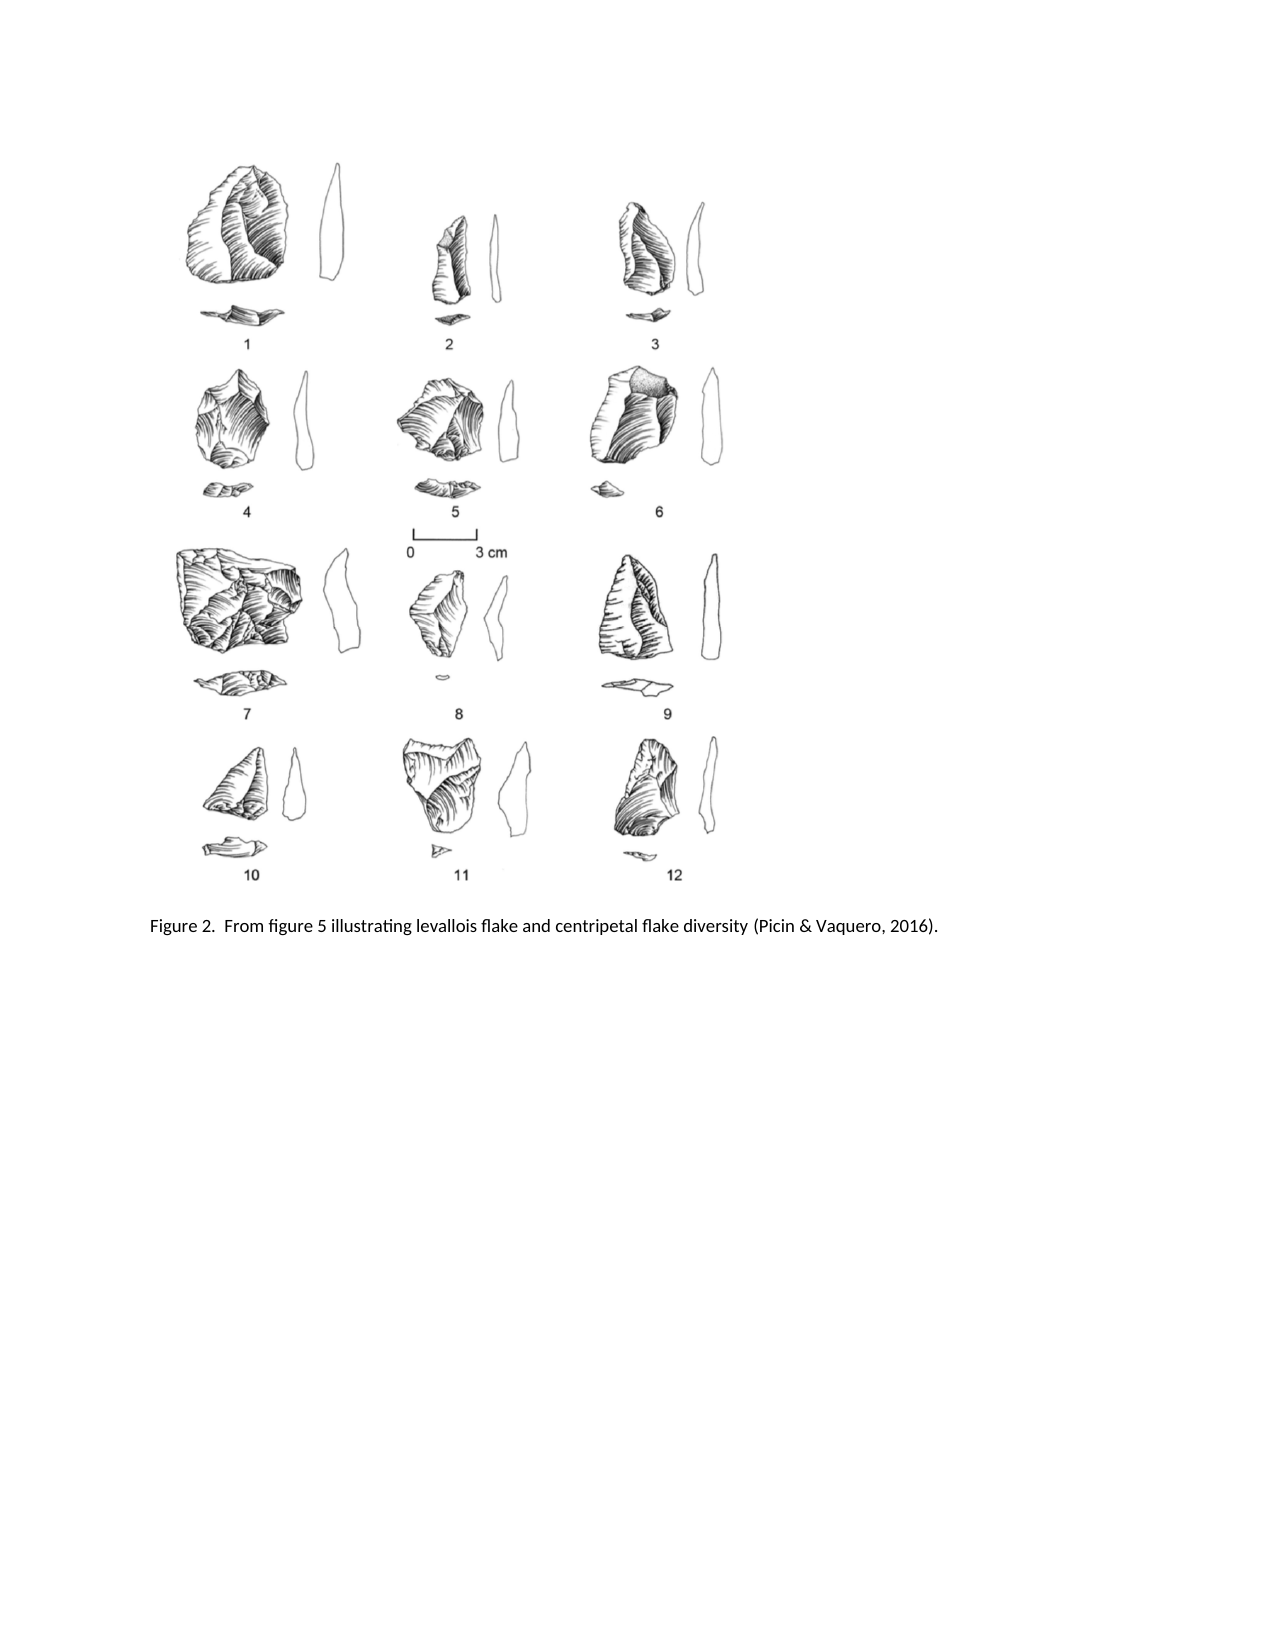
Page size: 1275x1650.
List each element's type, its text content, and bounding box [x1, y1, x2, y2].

picture [150, 150, 740, 895]
text Figure 2. From figure 5 illustrating levallois flake and centripetal flake diversity (Picin & Vaquero, 2016). [150, 914, 1125, 937]
